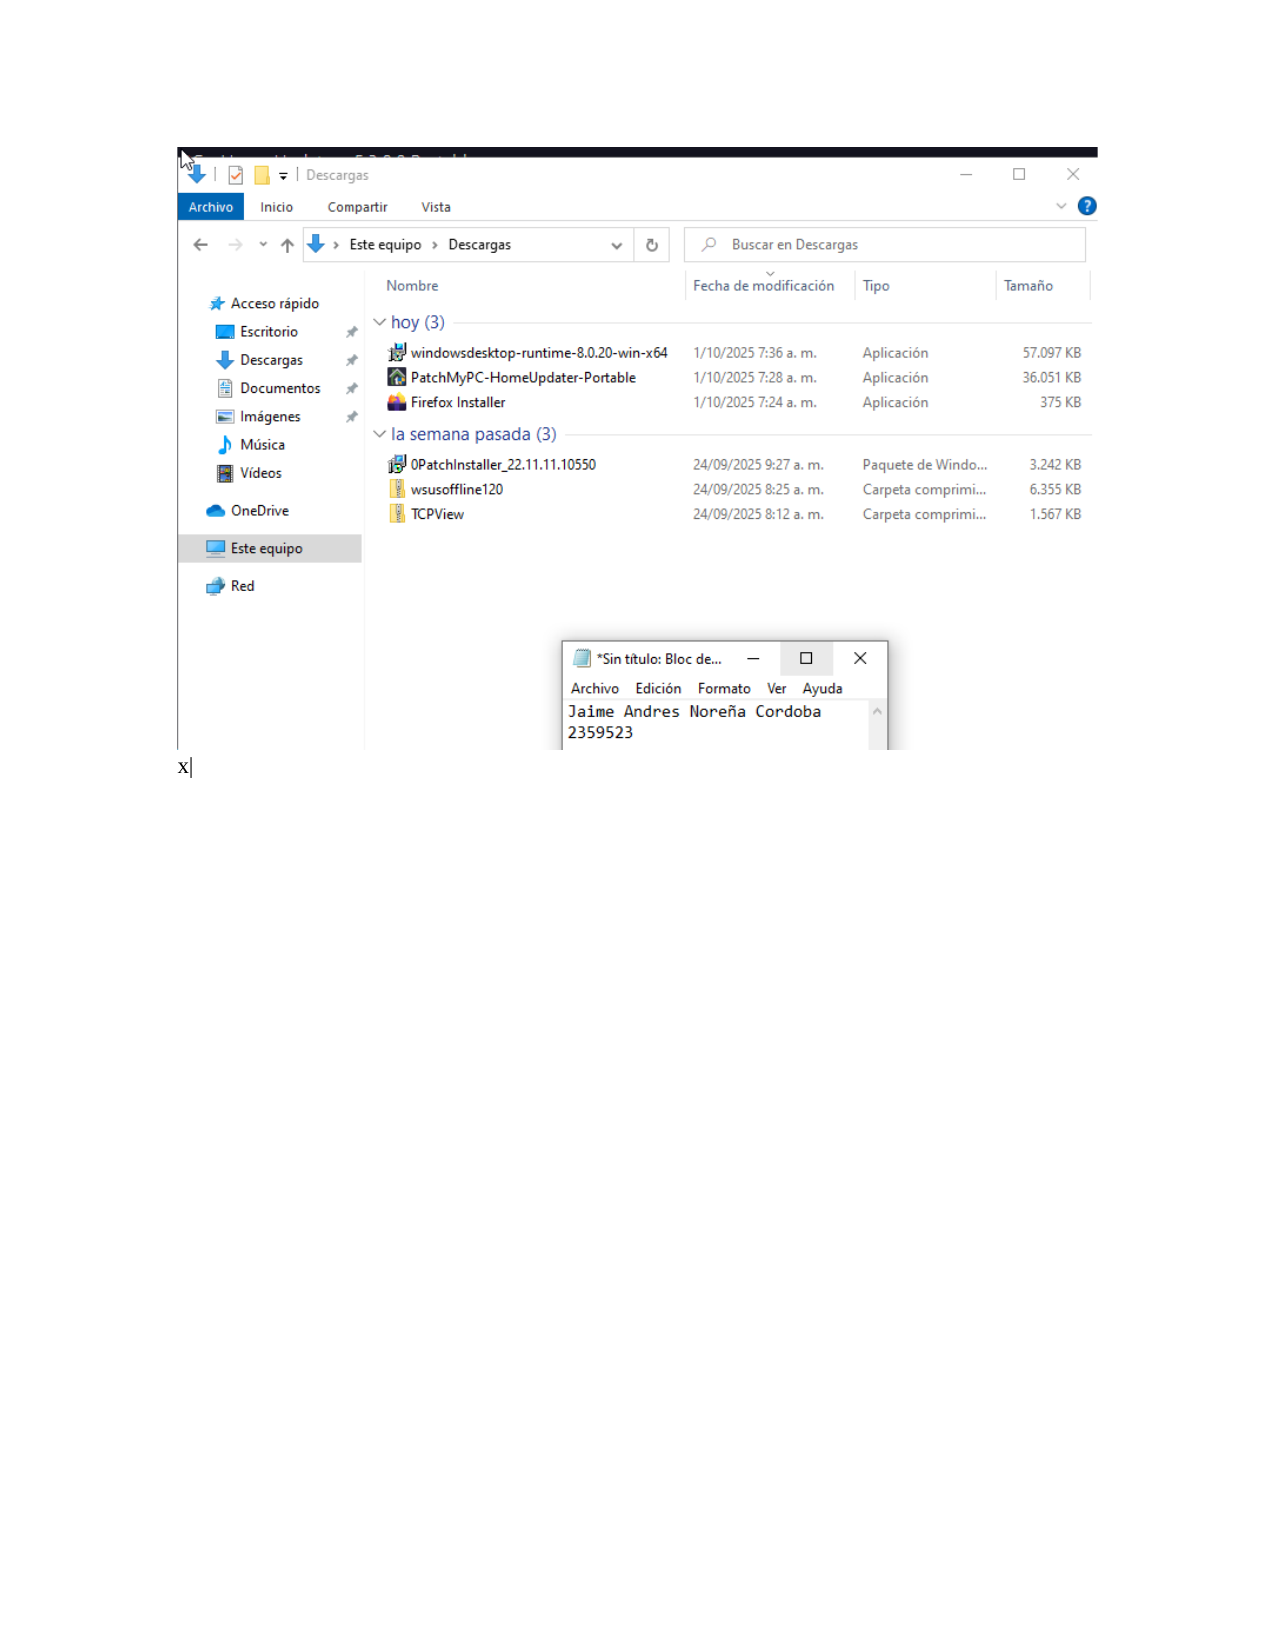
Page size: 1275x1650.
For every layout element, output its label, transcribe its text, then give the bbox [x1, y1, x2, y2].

picture [177, 147, 1098, 750]
text x| [177, 750, 1098, 778]
